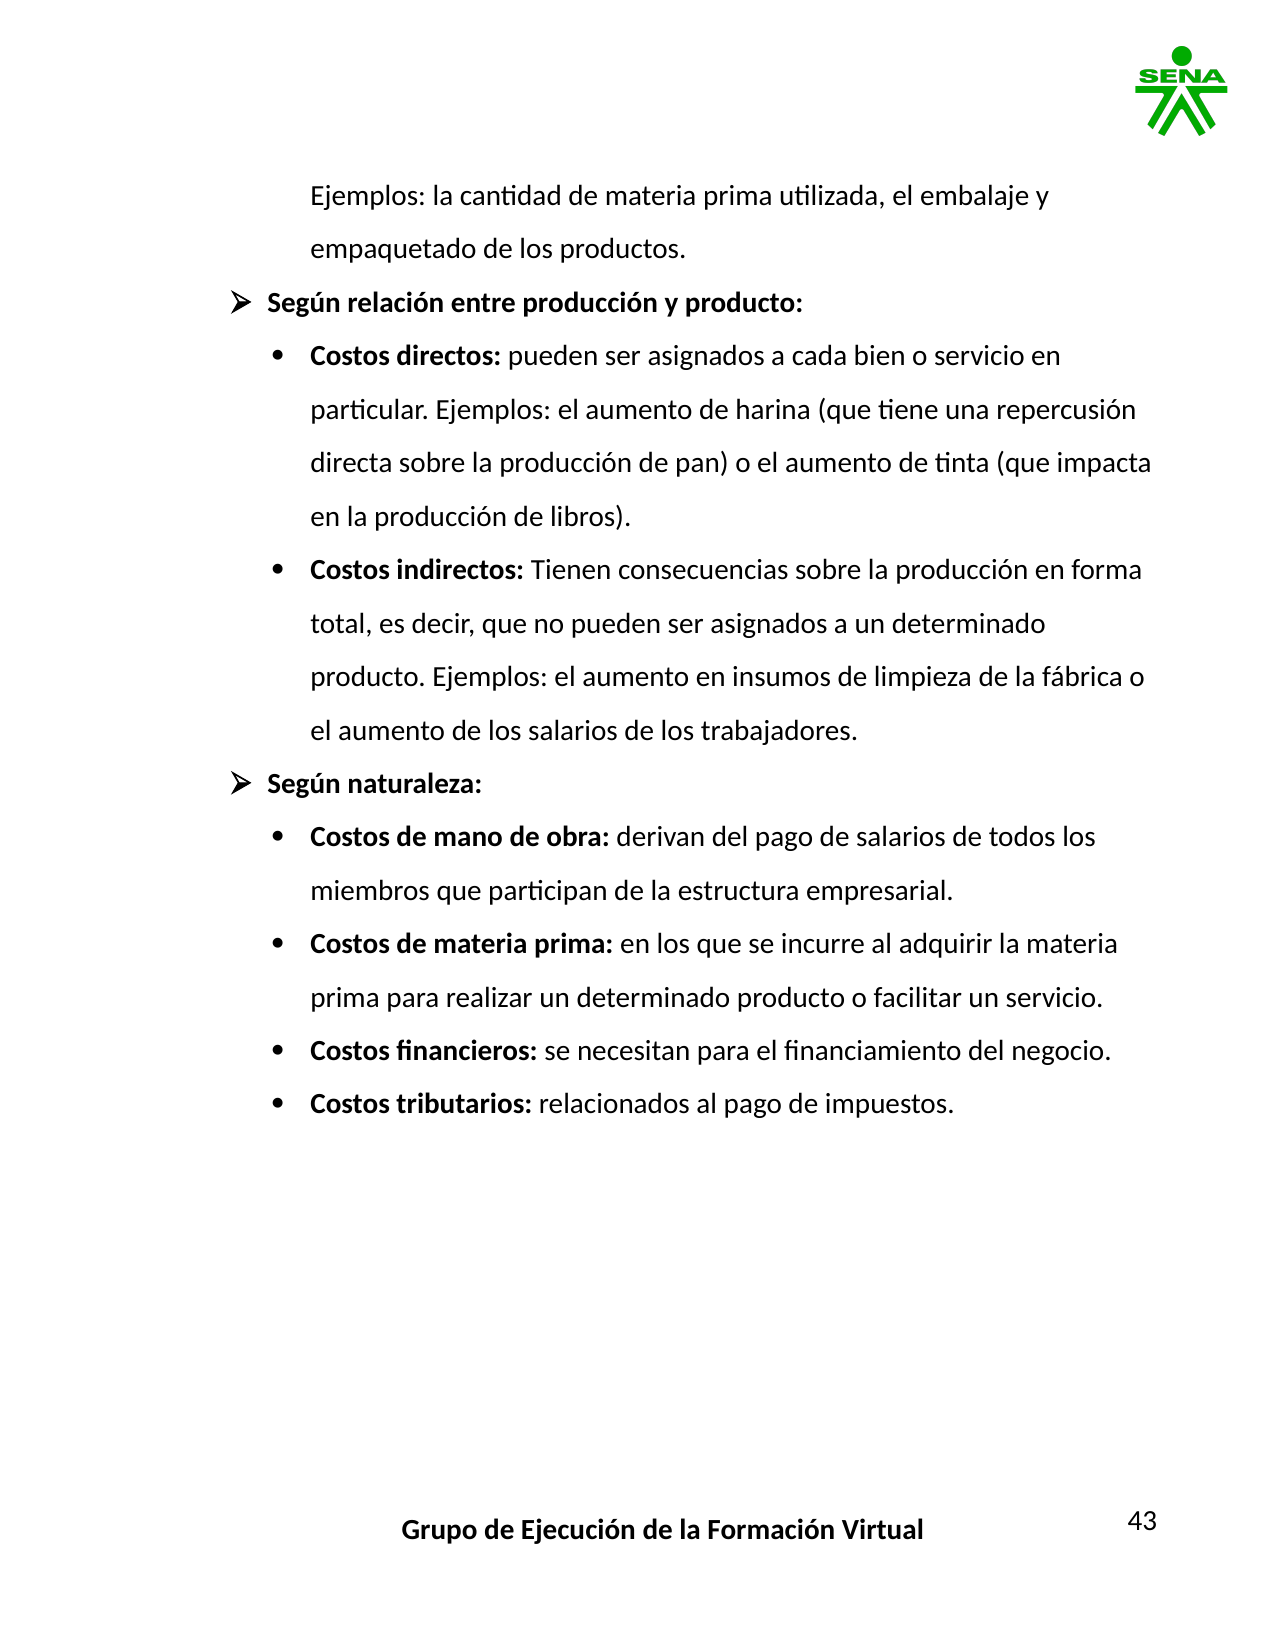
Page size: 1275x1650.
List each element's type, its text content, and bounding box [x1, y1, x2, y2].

list Según relación entre producción y producto: [229, 284, 1157, 320]
list Costos tributarios: relacionados al pago de impuestos. [273, 1086, 1157, 1121]
list Costos de mano de obra: derivan del pago de salarios de todos los miembros que participan de la estructura empresarial. [273, 818, 1157, 907]
list Según naturaleza: [229, 765, 1157, 801]
list Costos de materia prima: en los que se incurre al adquirir la materia prima para realizar un determinado producto o facilitar un servicio. [273, 925, 1157, 1014]
list Costos directos: pueden ser asignados a cada bien o servicio en particular. Ejemplos: el aumento de harina (que tiene una repercusión directa sobre la producción de pan) o el aumento de tinta (que impacta en la producción de libros). [273, 337, 1157, 533]
picture [1135, 46, 1228, 136]
list Costos financieros: se necesitan para el financiamiento del negocio. [273, 1032, 1157, 1068]
list Costos indirectos: Tienen consecuencias sobre la producción en forma total, es decir, que no pueden ser asignados a un determinado producto. Ejemplos: el aumento en insumos de limpieza de la fábrica o el aumento de los salarios de los trabajadores. [273, 551, 1157, 747]
